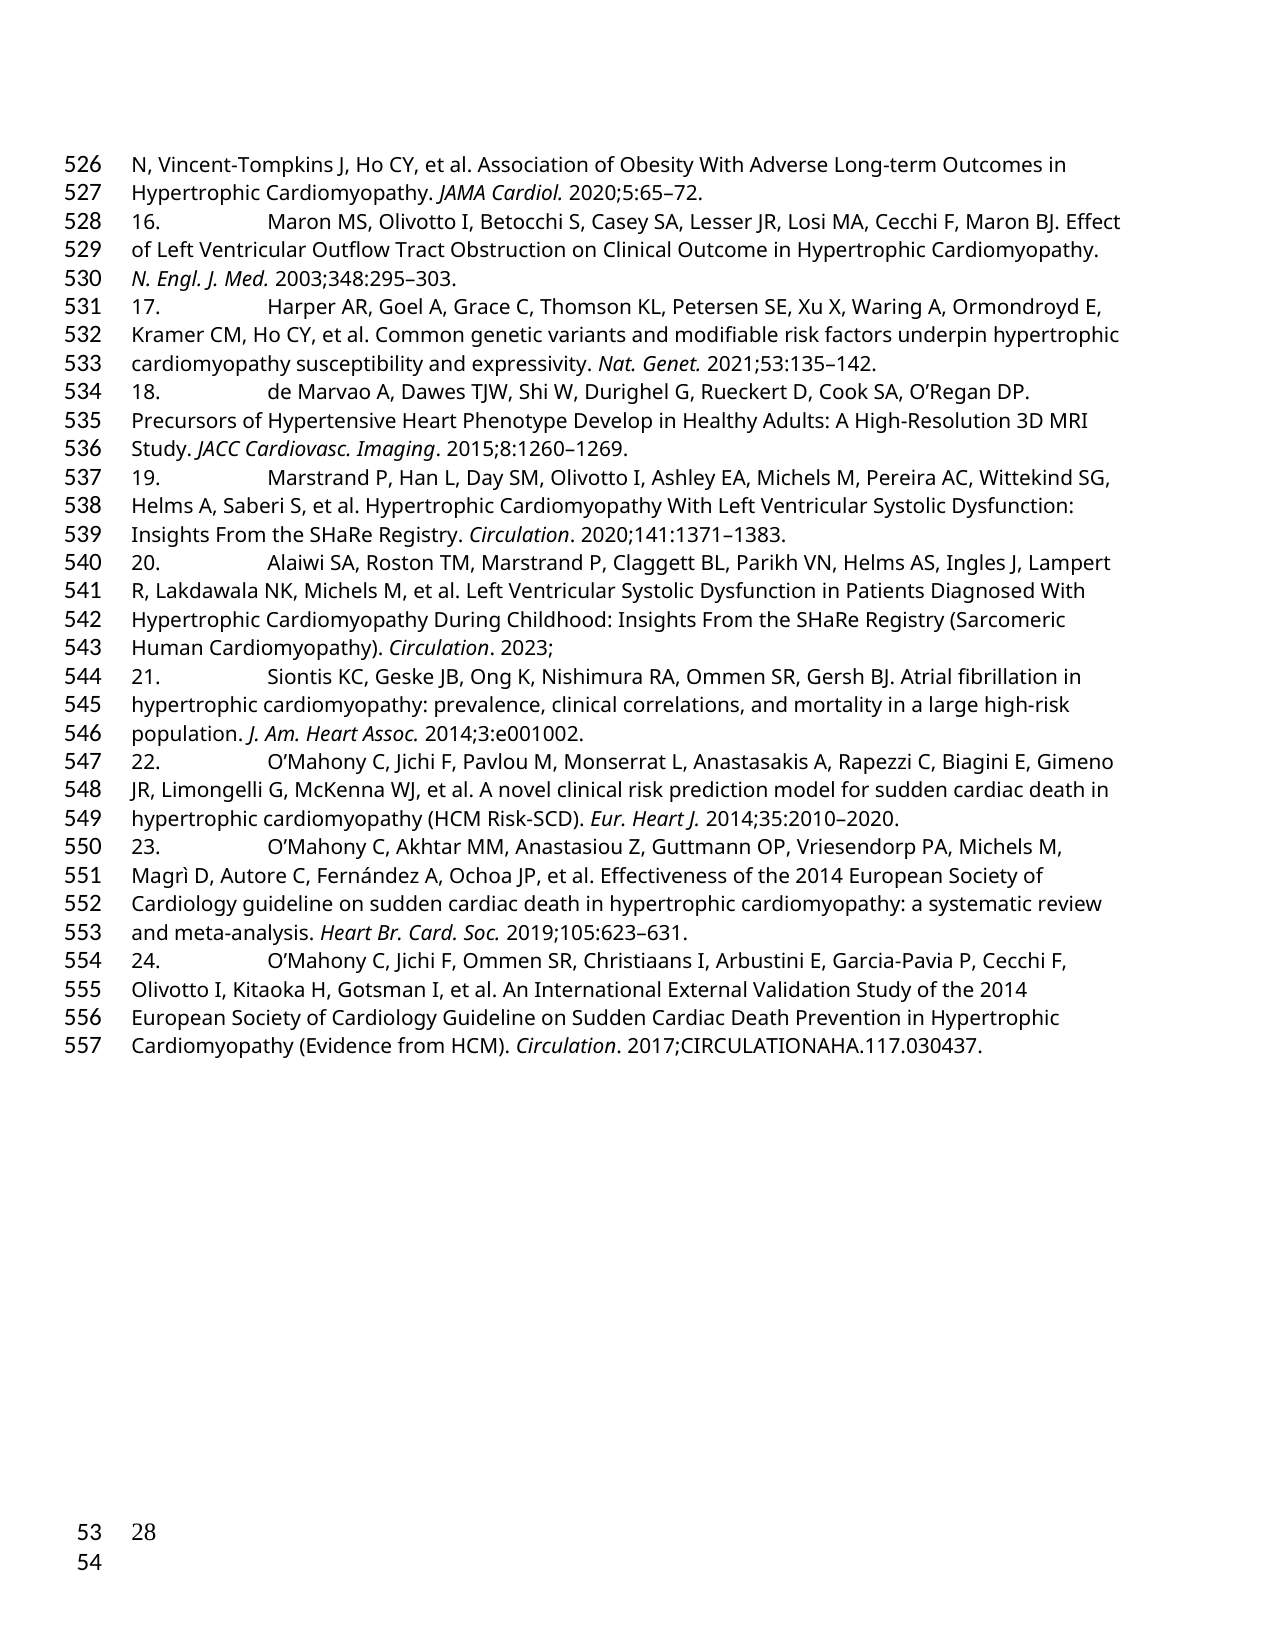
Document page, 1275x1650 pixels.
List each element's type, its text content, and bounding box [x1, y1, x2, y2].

text 21. Siontis KC, Geske JB, Ong K, Nishimura RA, Ommen SR, Gersh BJ. Atrial fibrillation in hypertrophic cardiomyopathy: prevalence, clinical correlations, and mortality in a large high-risk population. J. Am. Heart Assoc. 2014;3:e001002. [131, 662, 1125, 747]
text 18. de Marvao A, Dawes TJW, Shi W, Durighel G, Rueckert D, Cook SA, O’Regan DP. Precursors of Hypertensive Heart Phenotype Develop in Healthy Adults: A High-Resolution 3D MRI Study. JACC Cardiovasc. Imaging. 2015;8:1260–1269. [131, 377, 1125, 463]
text 20. Alaiwi SA, Roston TM, Marstrand P, Claggett BL, Parikh VN, Helms AS, Ingles J, Lampert R, Lakdawala NK, Michels M, et al. Left Ventricular Systolic Dysfunction in Patients Diagnosed With Hypertrophic Cardiomyopathy During Childhood: Insights From the SHaRe Registry (Sarcomeric Human Cardiomyopathy). Circulation. 2023; [131, 548, 1125, 662]
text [131, 150, 1125, 207]
text 19. Marstrand P, Han L, Day SM, Olivotto I, Ashley EA, Michels M, Pereira AC, Wittekind SG, Helms A, Saberi S, et al. Hypertrophic Cardiomyopathy With Left Ventricular Systolic Dysfunction: Insights From the SHaRe Registry. Circulation. 2020;141:1371–1383. [131, 463, 1125, 548]
text 17. Harper AR, Goel A, Grace C, Thomson KL, Petersen SE, Xu X, Waring A, Ormondroyd E, Kramer CM, Ho CY, et al. Common genetic variants and modifiable risk factors underpin hypertrophic cardiomyopathy susceptibility and expressivity. Nat. Genet. 2021;53:135–142. [131, 292, 1125, 377]
text 16. Maron MS, Olivotto I, Betocchi S, Casey SA, Lesser JR, Losi MA, Cecchi F, Maron BJ. Effect of Left Ventricular Outflow Tract Obstruction on Clinical Outcome in Hypertrophic Cardiomyopathy. N. Engl. J. Med. 2003;348:295–303. [131, 207, 1125, 292]
text 24. O’Mahony C, Jichi F, Ommen SR, Christiaans I, Arbustini E, Garcia-Pavia P, Cecchi F, Olivotto I, Kitaoka H, Gotsman I, et al. An International External Validation Study of the 2014 European Society of Cardiology Guideline on Sudden Cardiac Death Prevention in Hypertrophic Cardiomyopathy (Evidence from HCM). Circulation. 2017;CIRCULATIONAHA.117.030437. [131, 946, 1125, 1060]
text 23. O’Mahony C, Akhtar MM, Anastasiou Z, Guttmann OP, Vriesendorp PA, Michels M, Magrì D, Autore C, Fernández A, Ochoa JP, et al. Effectiveness of the 2014 European Society of Cardiology guideline on sudden cardiac death in hypertrophic cardiomyopathy: a systematic review and meta-analysis. Heart Br. Card. Soc. 2019;105:623–631. [131, 832, 1125, 946]
text 22. O’Mahony C, Jichi F, Pavlou M, Monserrat L, Anastasakis A, Rapezzi C, Biagini E, Gimeno JR, Limongelli G, McKenna WJ, et al. A novel clinical risk prediction model for sudden cardiac death in hypertrophic cardiomyopathy (HCM Risk-SCD). Eur. Heart J. 2014;35:2010–2020. [131, 747, 1125, 832]
